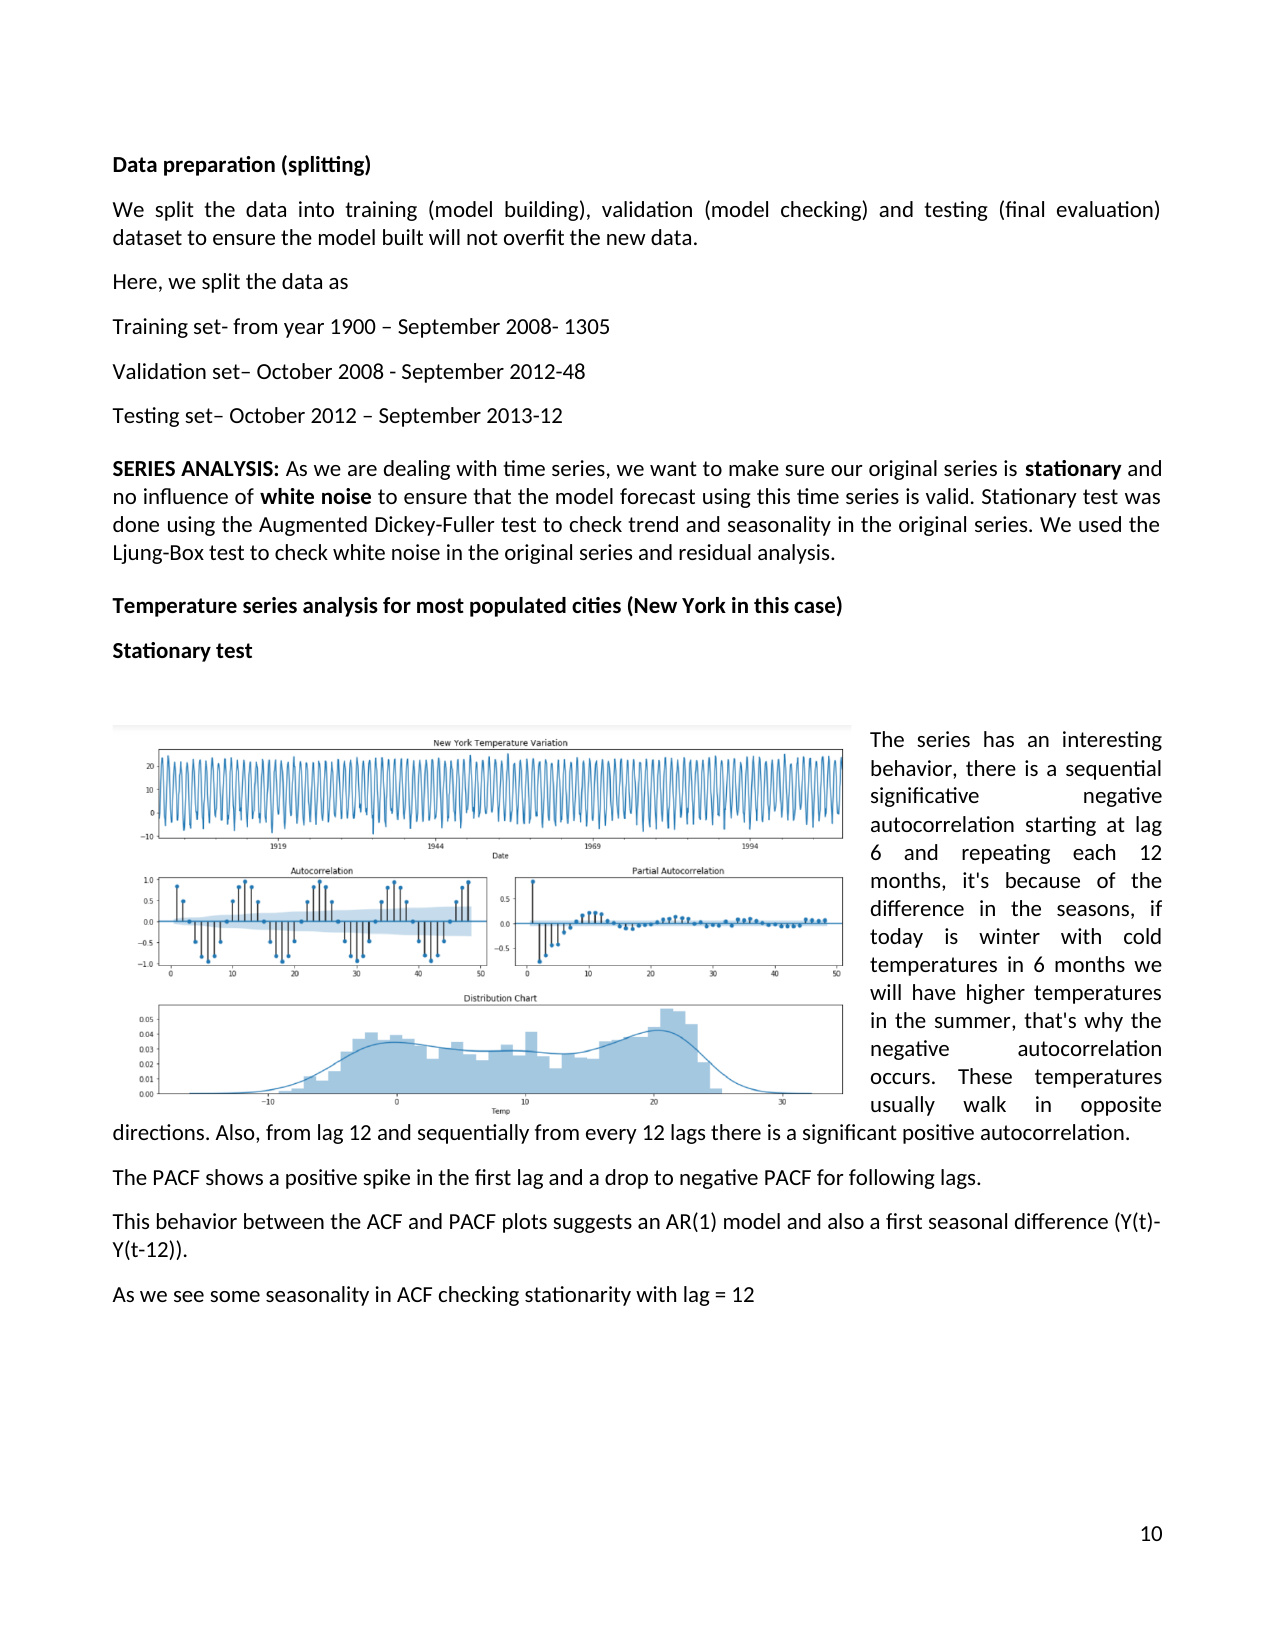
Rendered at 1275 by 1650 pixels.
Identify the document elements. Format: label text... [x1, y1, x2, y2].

text This behavior between the ACF and PACF plots suggests an AR(1) model and also a first seasonal difference (Y(t)-Y(t-12)). [112, 1207, 1162, 1263]
text Validation set– October 2008 - September 2012-48 [112, 357, 1162, 385]
text As we see some seasonality in ACF checking stationarity with lag = 12 [112, 1280, 1162, 1308]
subtitle SERIES ANALYSIS: As we are dealing with time series, we want to make sure our original series is stationary and no influence of white noise to ensure that the model forecast using this time series is valid. Stationary test was done using the Augmented Dickey-Fuller test to check trend and seasonality in the original series. We used the Ljung-Box test to check white noise in the original series and residual analysis. [112, 454, 1162, 567]
text Stationary test [112, 636, 1162, 664]
text Temperature series analysis for most populated cities (New York in this case) [112, 592, 1162, 619]
text Data preparation (splitting) [112, 150, 1162, 178]
picture [112, 725, 852, 1117]
text We split the data into training (model building), validation (model checking) and testing (final evaluation) dataset to ensure the model built will not overfit the new data. [112, 195, 1162, 251]
text The PACF shows a positive spike in the first lag and a drop to negative PACF for following lags. [112, 1163, 1162, 1191]
text Training set- from year 1900 – September 2008- 1305 [112, 312, 1162, 340]
text Testing set– October 2012 – September 2013-12 [112, 401, 1162, 429]
text Here, we split the data as [112, 267, 1162, 295]
